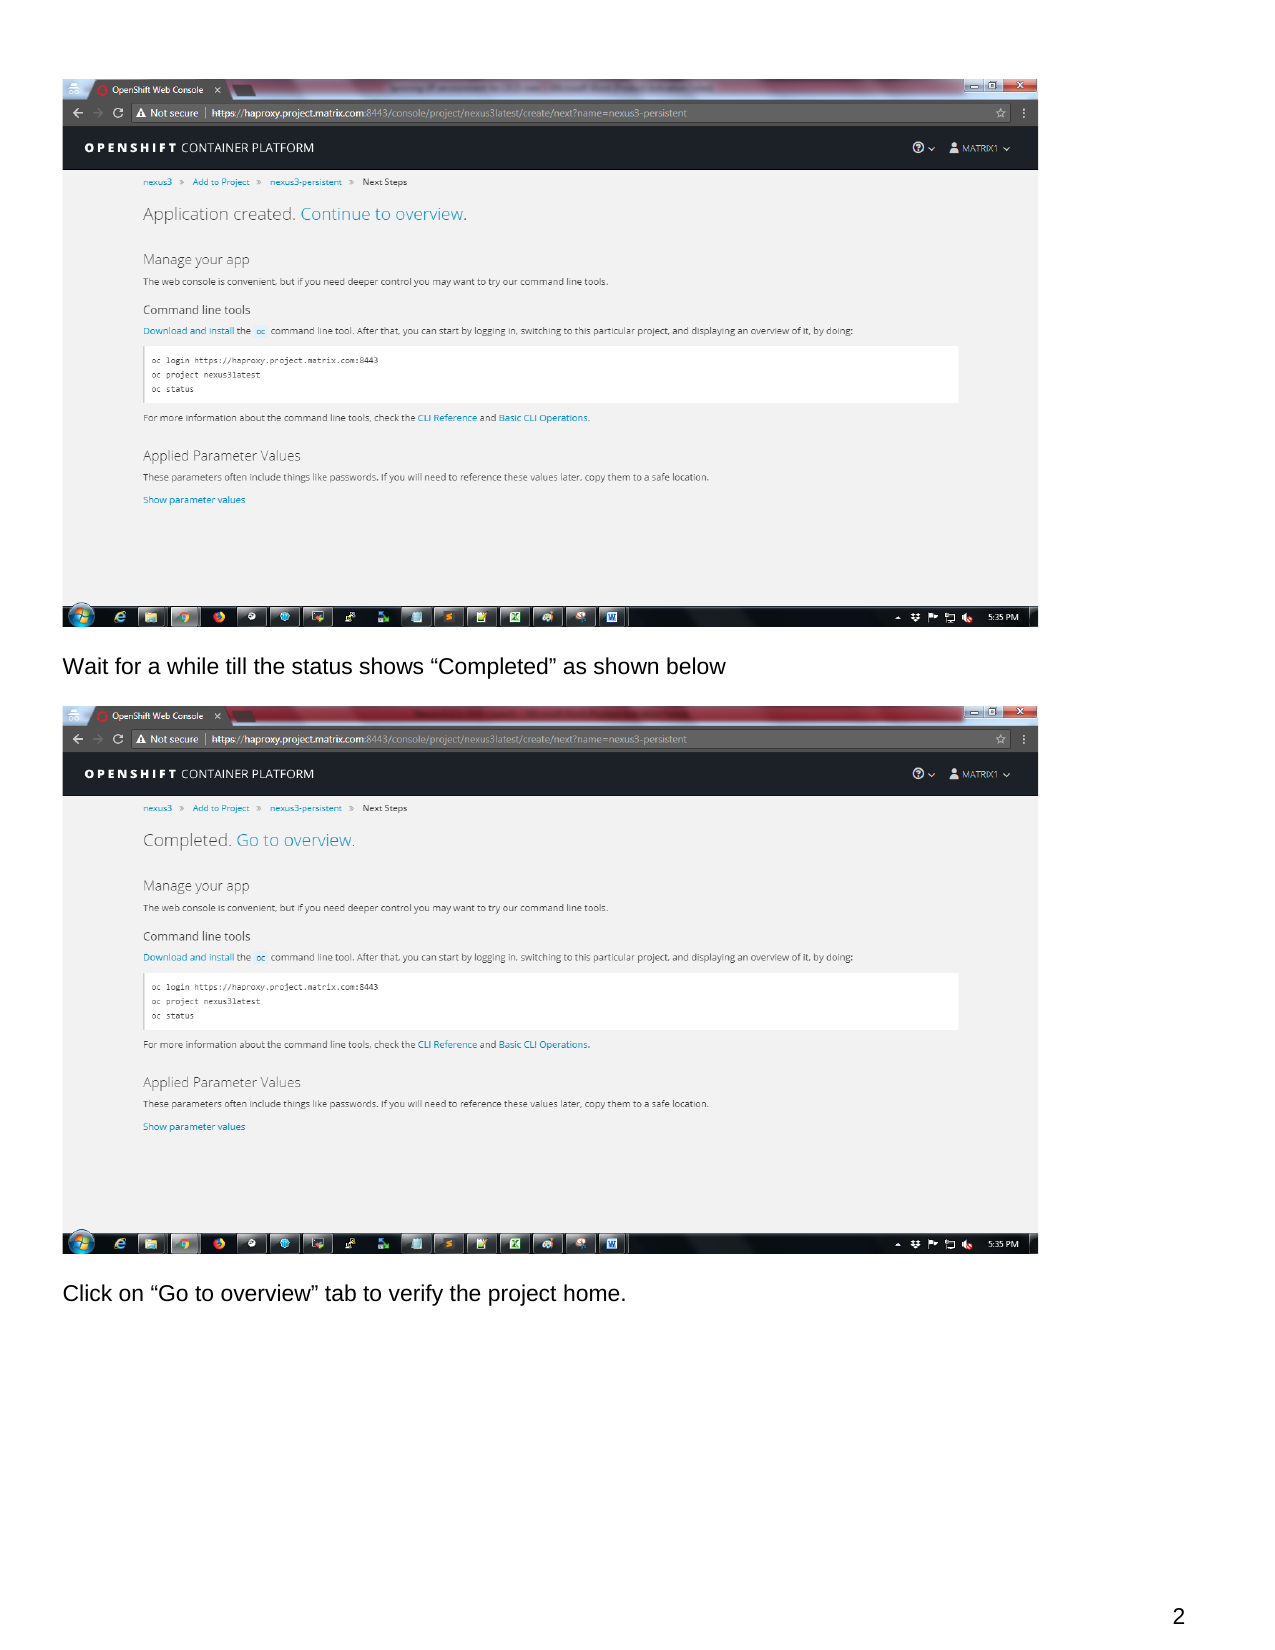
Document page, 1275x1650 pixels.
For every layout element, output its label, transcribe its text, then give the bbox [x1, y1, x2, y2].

text Wait for a while till the status shows “Completed” as shown below [62, 653, 1275, 680]
picture [62, 706, 1039, 1254]
text Click on “Go to overview” tab to verify the project home. [62, 1280, 1275, 1307]
picture [62, 79, 1039, 627]
